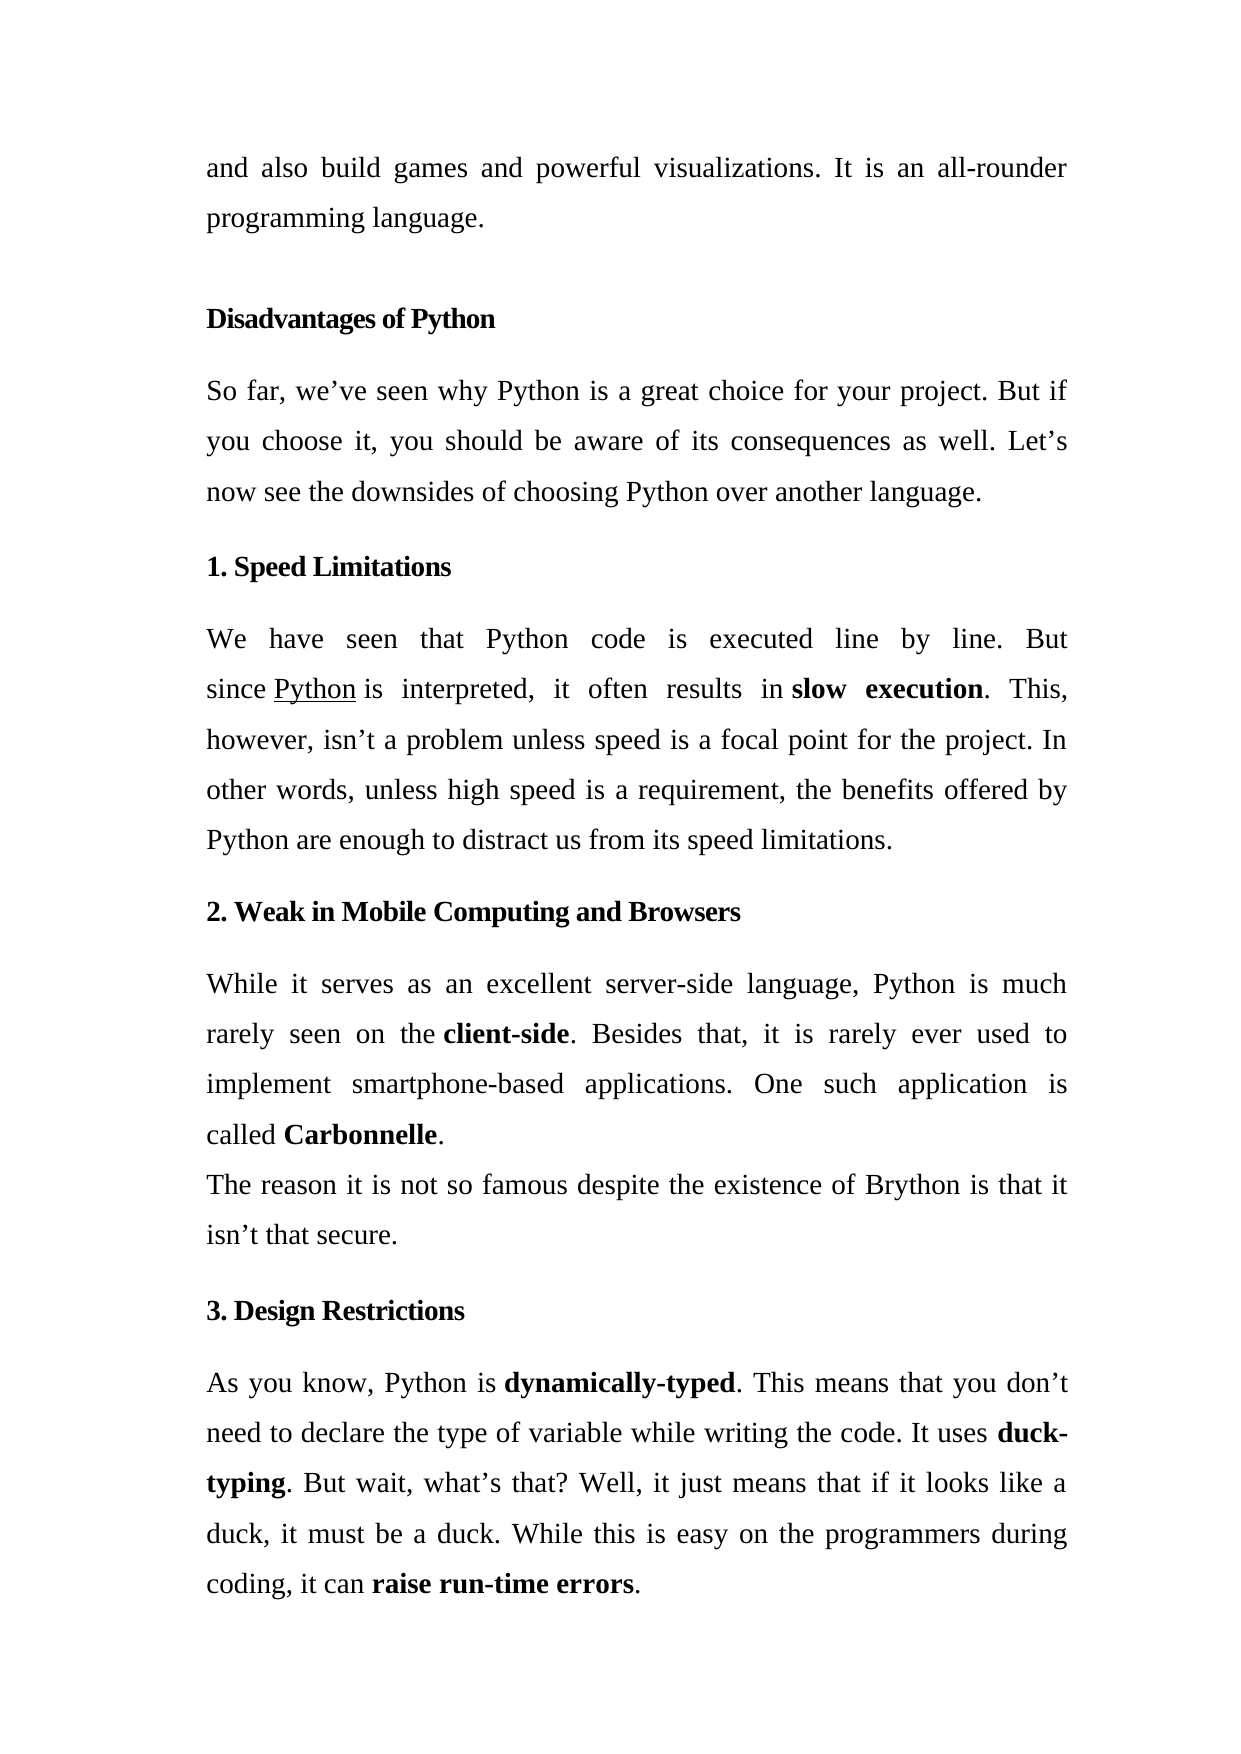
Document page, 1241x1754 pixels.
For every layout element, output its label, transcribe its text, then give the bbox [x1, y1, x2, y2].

subtitle 1. Speed Limitations [206, 549, 1068, 583]
text While it serves as an excellent server-side language, Python is much rarely seen on the client-side. Besides that, it is rarely ever used to implement smartphone-based applications. One such application is called Carbonnelle. [206, 966, 1068, 1150]
text The reason it is not so famous despite the existence of Brython is that it isn’t that secure. [206, 1167, 1068, 1251]
text As you know, Python is dynamically-typed. This means that you don’t need to declare the type of variable while writing the code. It uses duck-typing. But wait, what’s that? Well, it just means that if it looks like a duck, it must be a duck. While this is easy on the programmers during coding, it can raise run-time errors. [206, 1365, 1068, 1600]
text So far, we’ve seen why Python is a great choice for your project. But if you choose it, you should be aware of its consequences as well. Let’s now see the downsides of choosing Python over another language. [206, 373, 1068, 507]
text We have seen that Python code is executed line by line. But since Python is interpreted, it often results in slow execution. This, however, isn’t a problem unless speed is a focal point for the project. In other words, unless high speed is a requirement, the benefits offered by Python are enough to distract us from its speed limitations. [206, 621, 1068, 856]
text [206, 150, 1068, 234]
subtitle 3. Design Restrictions [206, 1293, 1068, 1326]
subtitle 2. Weak in Mobile Computing and Browsers [206, 894, 1068, 927]
subtitle Disadvantages of Python [206, 301, 1068, 334]
